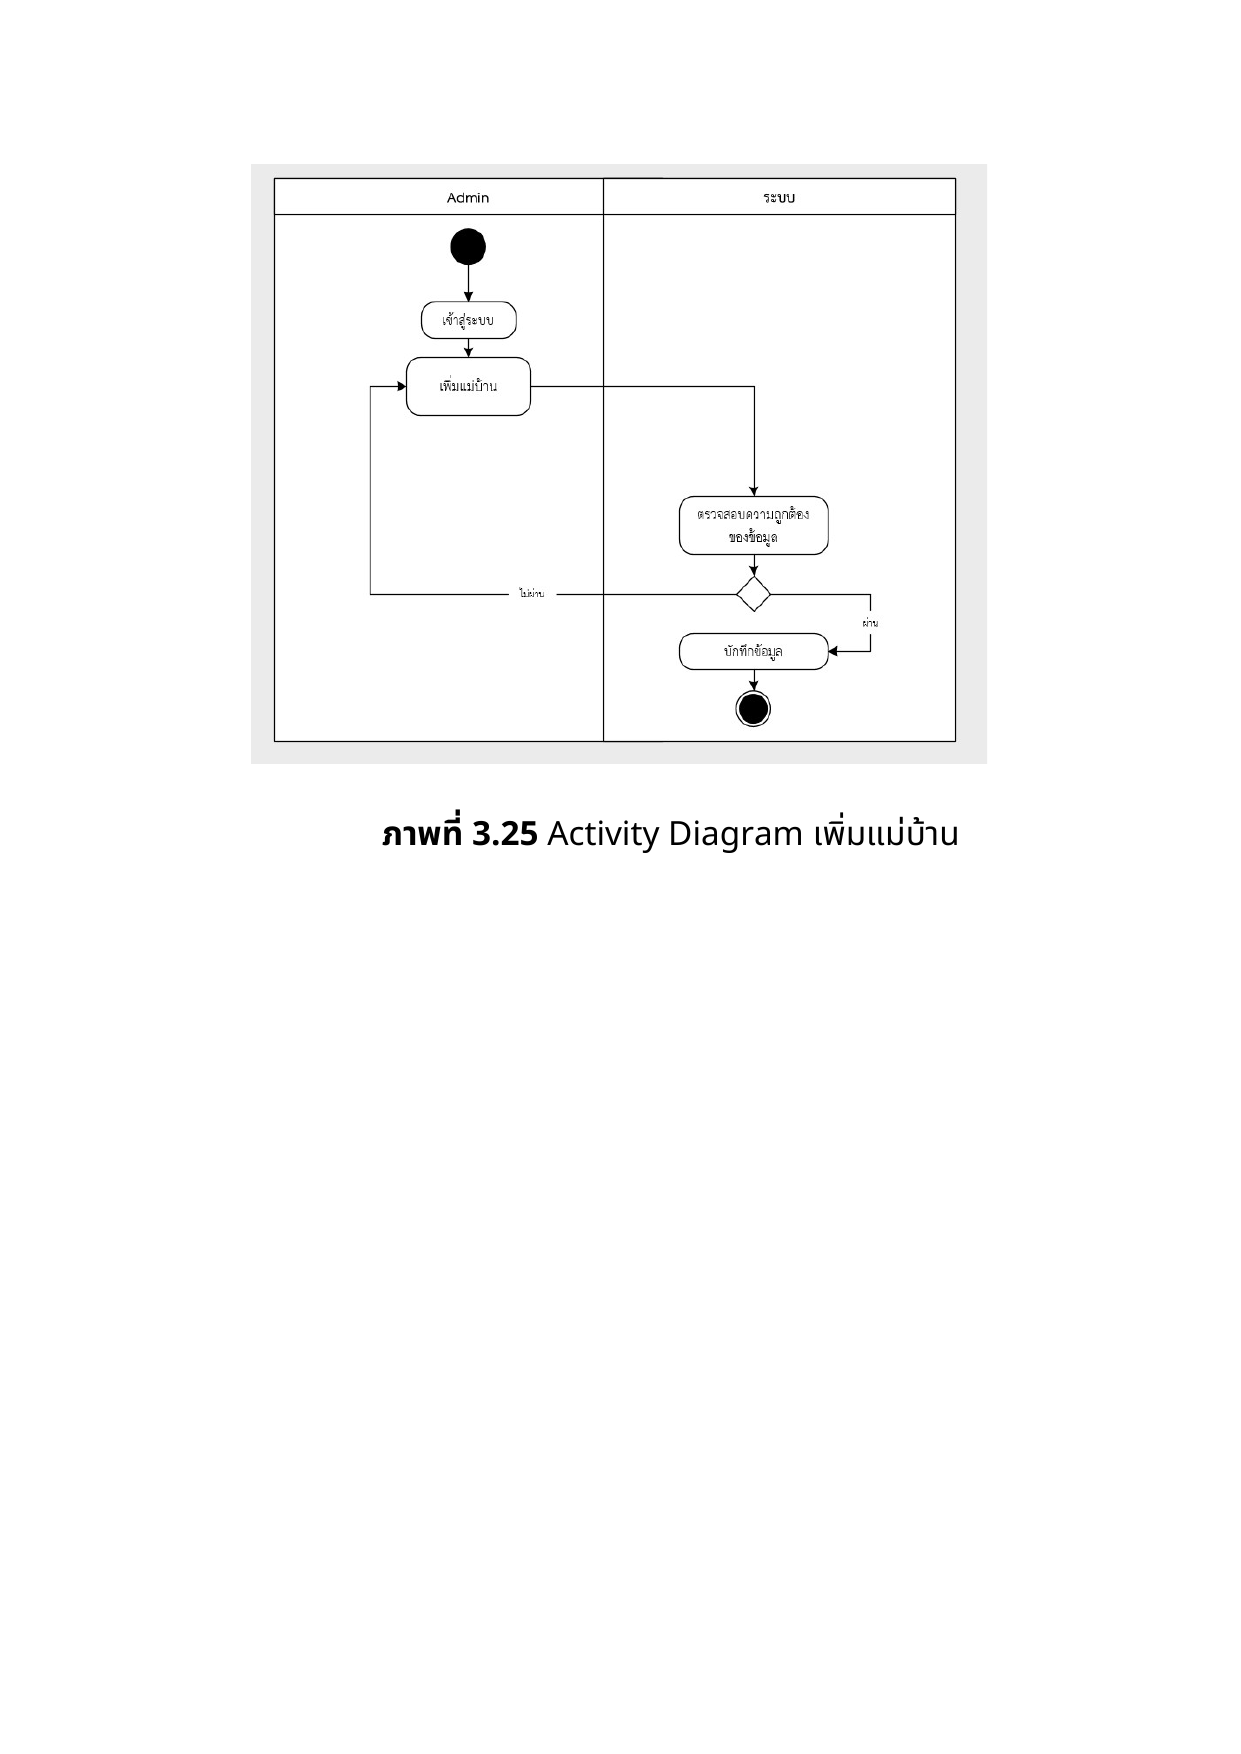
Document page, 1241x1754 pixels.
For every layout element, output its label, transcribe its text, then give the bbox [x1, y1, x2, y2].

text ภาพที่ 3.25 Activity Diagram เพิ่มแม่บ้าน [251, 809, 1090, 860]
picture [251, 164, 988, 764]
